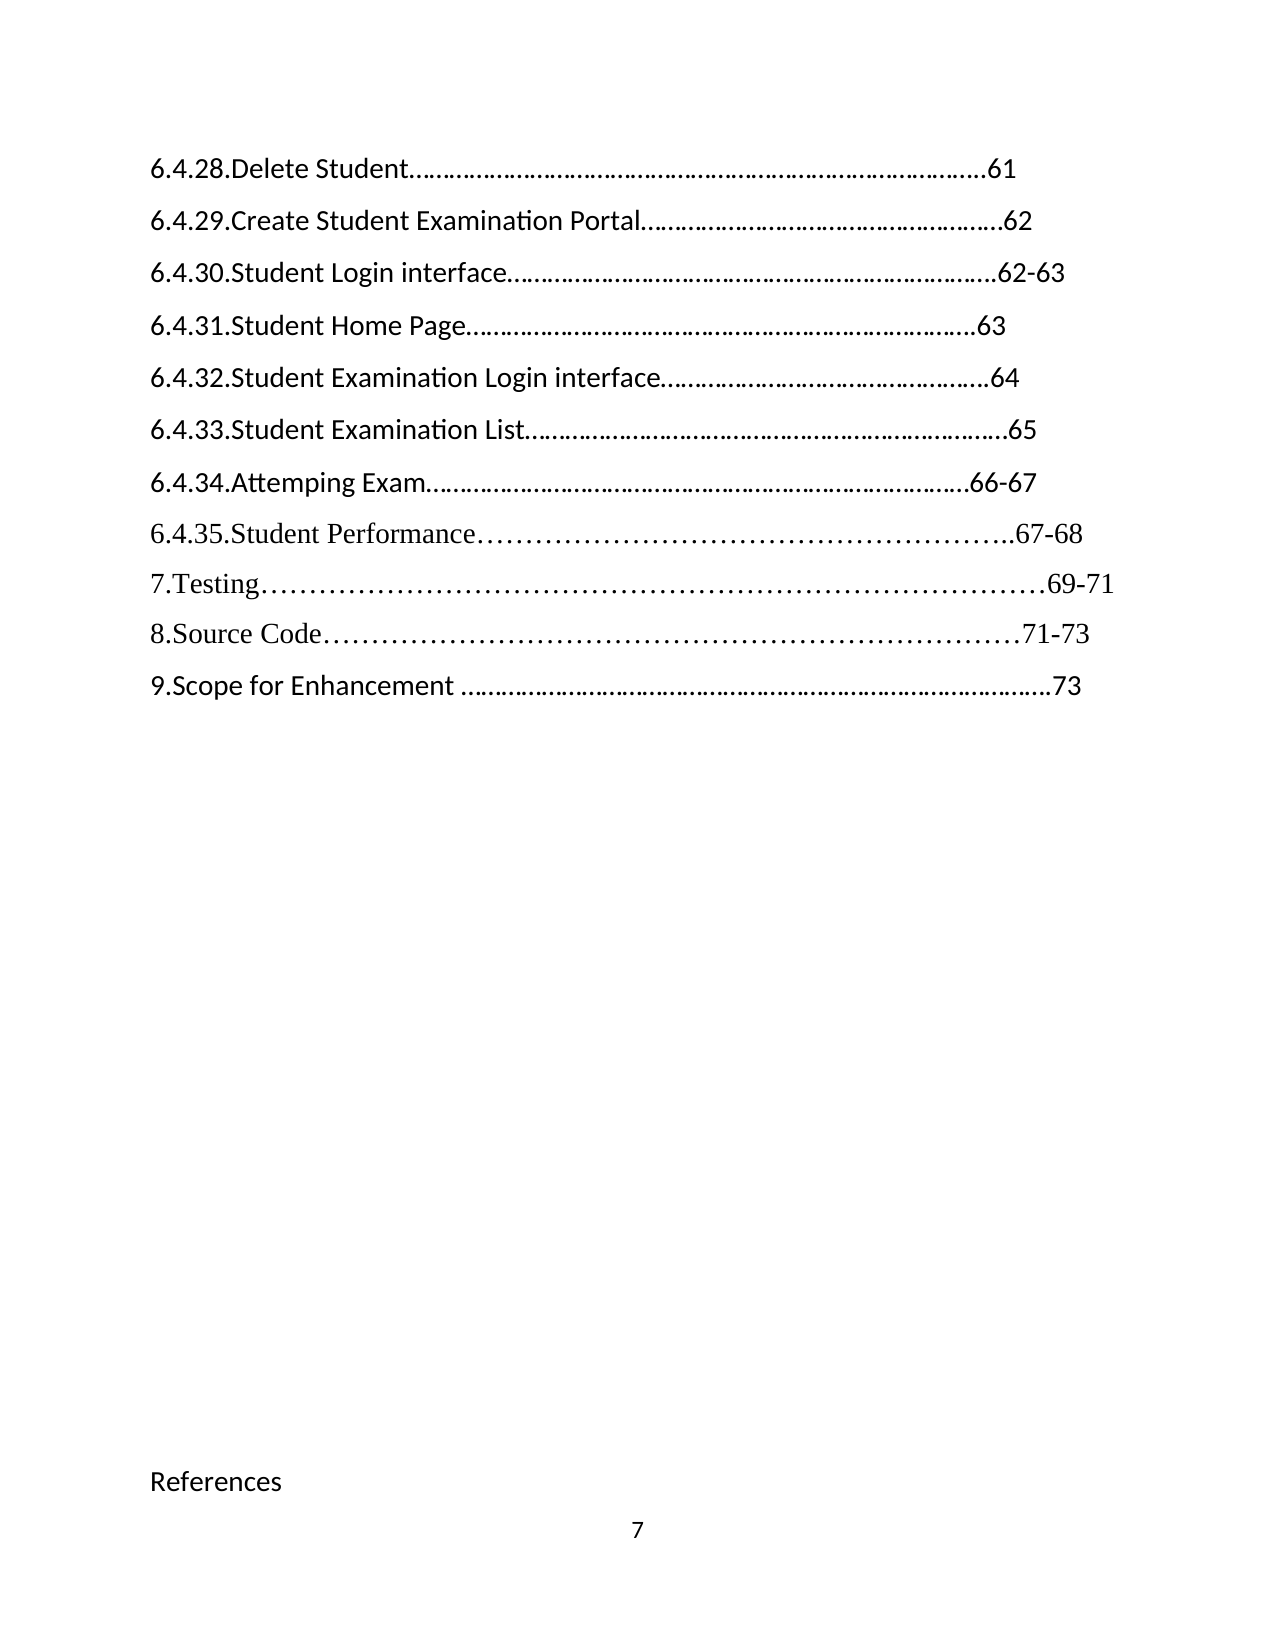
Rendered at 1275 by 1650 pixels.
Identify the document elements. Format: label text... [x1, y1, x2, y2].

text 6.4.35.Student Performance………………………………………………..67-68 [150, 516, 1125, 549]
text 6.4.32.Student Examination Login interface………………………………………….64 [150, 359, 1125, 395]
text 6.4.29.Create Student Examination Portal………………………………………………62 [150, 202, 1125, 238]
text 6.4.28.Delete Student…………………………………………………………………………..61 [150, 150, 1125, 186]
text 7.Testing………………………………………………………………………69-71 [150, 566, 1125, 600]
text 6.4.34.Attemping Exam………………………………………………………………………66-67 [150, 464, 1125, 499]
text 9.Scope for Enhancement …………………………………………………………………………….73 [150, 667, 1125, 702]
text References [150, 1463, 1125, 1499]
text 6.4.30.Student Login interface……………………………………………………………….62-63 [150, 254, 1125, 290]
text 6.4.33.Student Examination List………………………………………………………………65 [150, 411, 1125, 447]
text 8.Source Code………………………………………………………………71-73 [150, 616, 1125, 650]
text 6.4.31.Student Home Page………………………………………………………………….63 [150, 307, 1125, 342]
